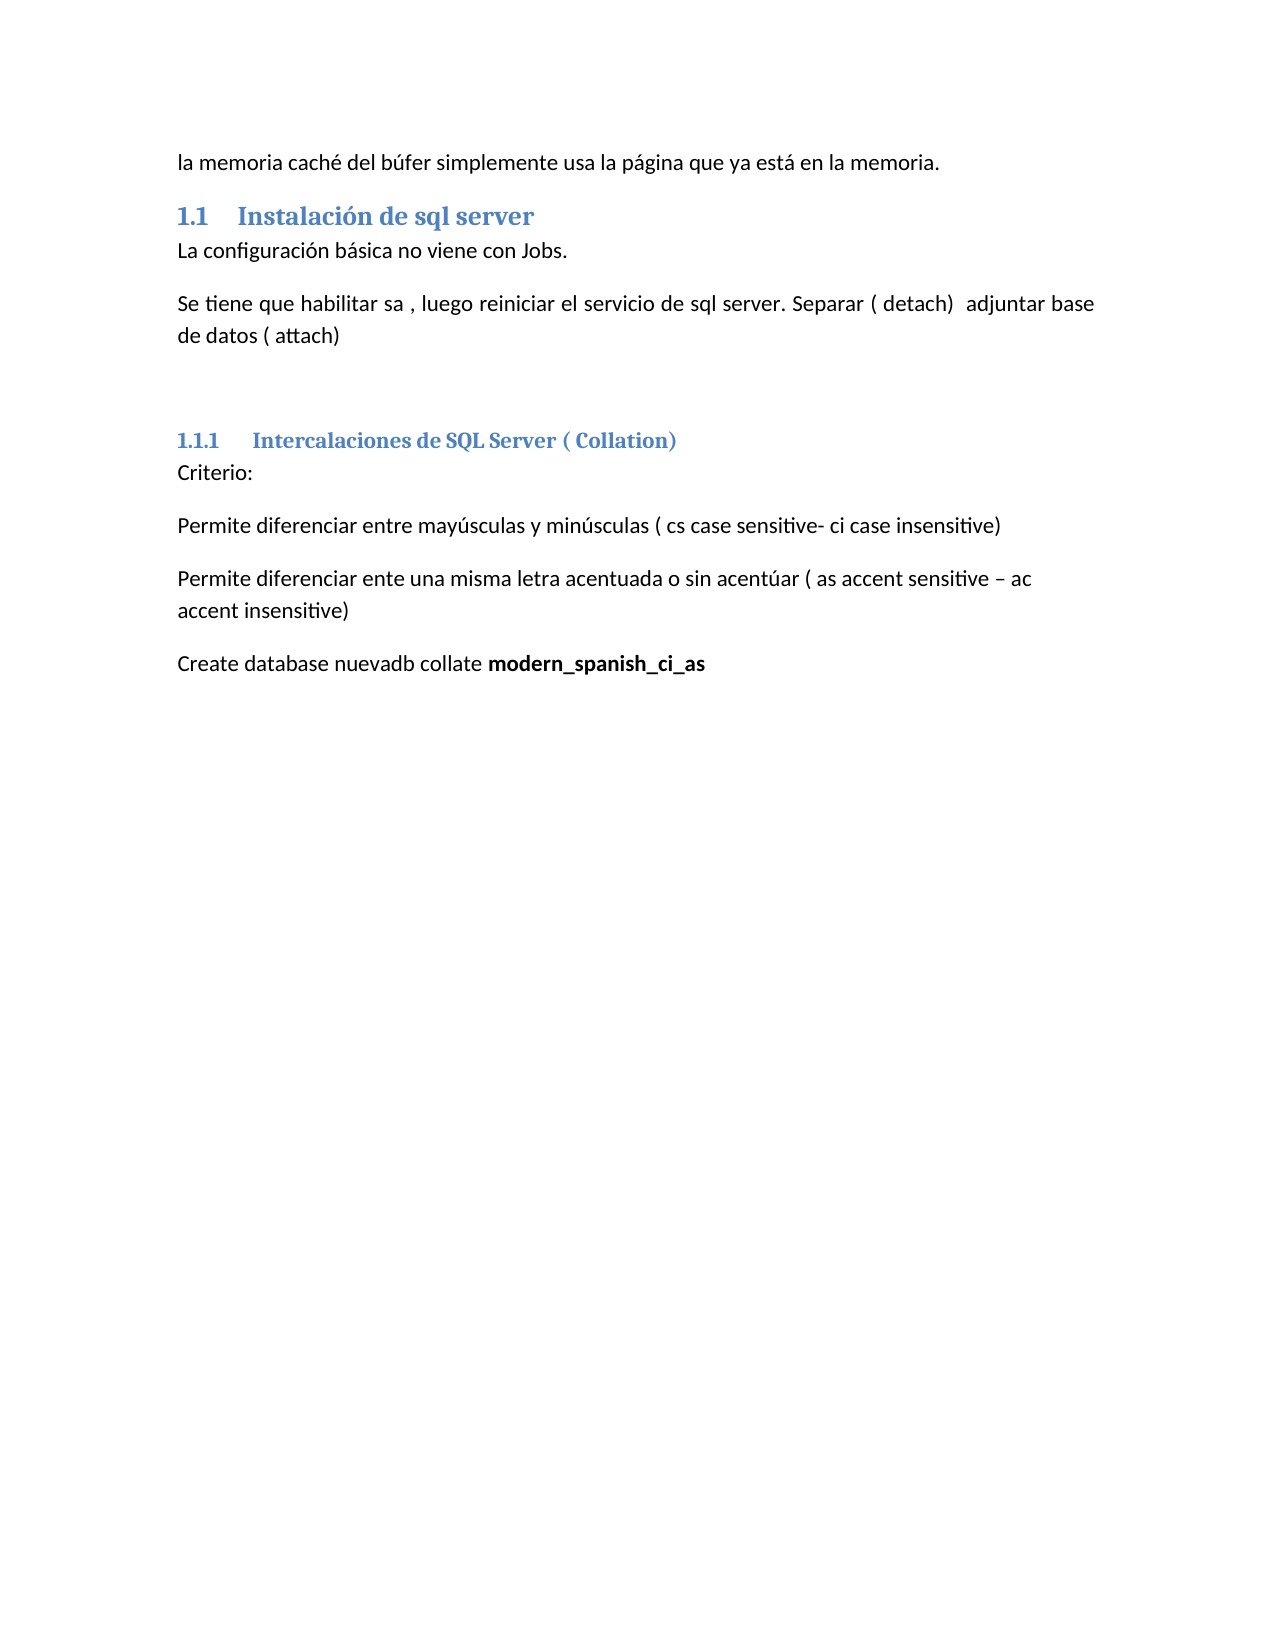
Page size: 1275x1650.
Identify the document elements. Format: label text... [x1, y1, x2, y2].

subtitle Intercalaciones de SQL Server ( Collation) [177, 428, 1098, 454]
text Permite diferenciar entre mayúsculas y minúsculas ( cs case sensitive- ci case insensitive) [177, 511, 1098, 539]
text Criterio: [177, 458, 1098, 486]
text Create database nuevadb collate modern_spanish_ci_as [177, 649, 1098, 677]
text Se tiene que habilitar sa , luego reiniciar el servicio de sql server. Separar ( detach) adjuntar base de datos ( attach) [177, 289, 1098, 349]
text Permite diferenciar ente una misma letra acentuada o sin acentúar ( as accent sensitive – ac accent insensitive) [177, 564, 1098, 624]
text la memoria caché del búfer simplemente usa la página que ya está en la memoria. [177, 148, 1098, 176]
subtitle Instalación de sql server [177, 201, 1098, 232]
text La configuración básica no viene con Jobs. [177, 236, 1098, 264]
